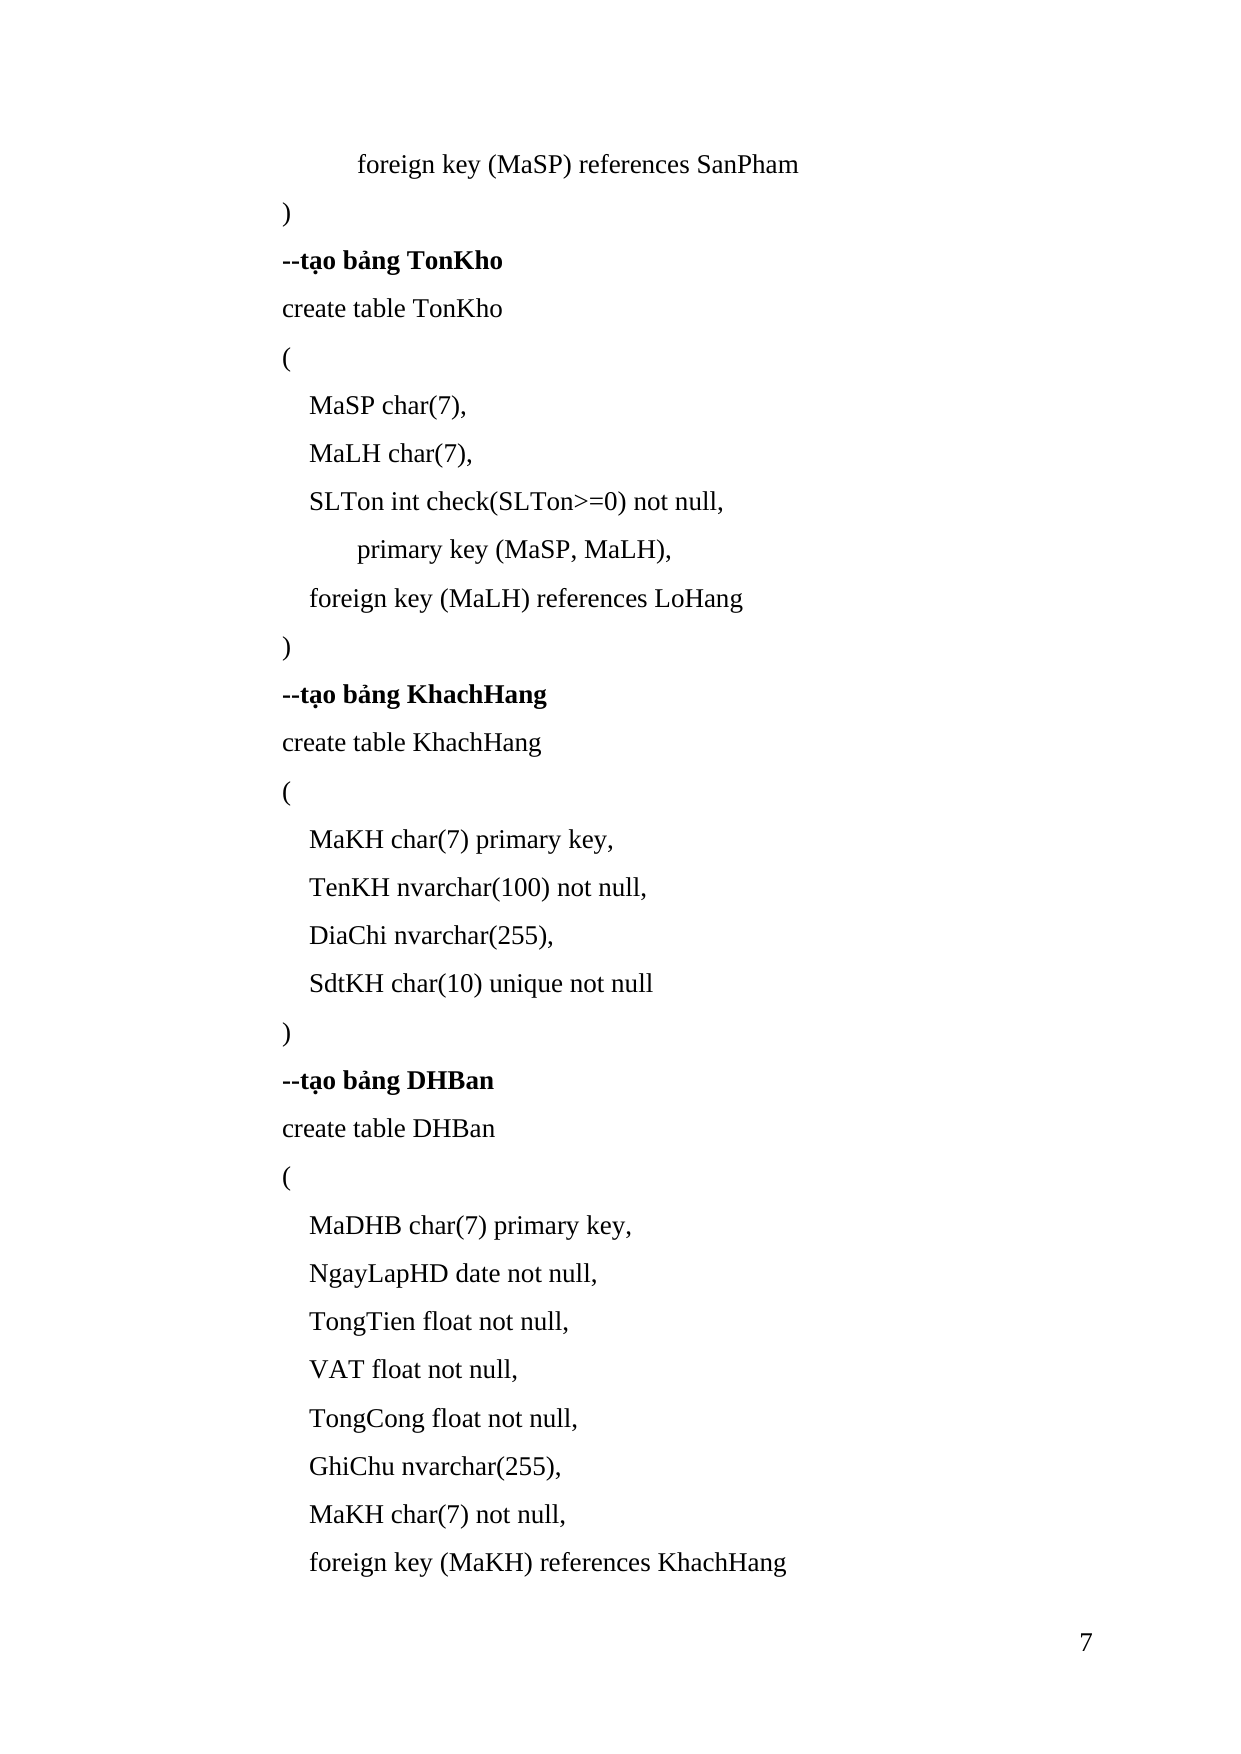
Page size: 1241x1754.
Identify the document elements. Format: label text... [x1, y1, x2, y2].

text primary key (MaSP, MaLH), [207, 533, 1092, 565]
text DiaChi nvarchar(255), [207, 919, 1092, 951]
text --tạo bảng DHBan [207, 1064, 1092, 1095]
text foreign key (MaSP) references SanPham [207, 148, 1092, 179]
text create table DHBan [207, 1112, 1092, 1143]
text MaDHB char(7) primary key, [207, 1209, 1092, 1240]
text GhiChu nvarchar(255), [207, 1450, 1092, 1481]
text MaKH char(7) not null, [207, 1498, 1092, 1529]
text TongTien float not null, [207, 1305, 1092, 1336]
text create table KhachHang [207, 726, 1092, 758]
text ) [207, 1016, 1092, 1047]
text ( [207, 775, 1092, 806]
text create table TonKho [207, 292, 1092, 323]
text ( [207, 1161, 1092, 1192]
text --tạo bảng TonKho [207, 244, 1092, 275]
text foreign key (MaLH) references LoHang [207, 582, 1092, 613]
text TenKH nvarchar(100) not null, [207, 871, 1092, 902]
text NgayLapHD date not null, [207, 1257, 1092, 1288]
text VAT float not null, [207, 1353, 1092, 1384]
text ( [207, 341, 1092, 372]
text TongCong float not null, [207, 1402, 1092, 1433]
text SdtKH char(10) unique not null [207, 968, 1092, 999]
text SLTon int check(SLTon>=0) not null, [207, 485, 1092, 516]
text MaLH char(7), [207, 437, 1092, 468]
text MaSP char(7), [207, 389, 1092, 420]
text ) [207, 630, 1092, 661]
text --tạo bảng KhachHang [207, 678, 1092, 709]
text foreign key (MaKH) references KhachHang [207, 1546, 1092, 1577]
text MaKH char(7) primary key, [207, 823, 1092, 854]
text ) [207, 196, 1092, 227]
